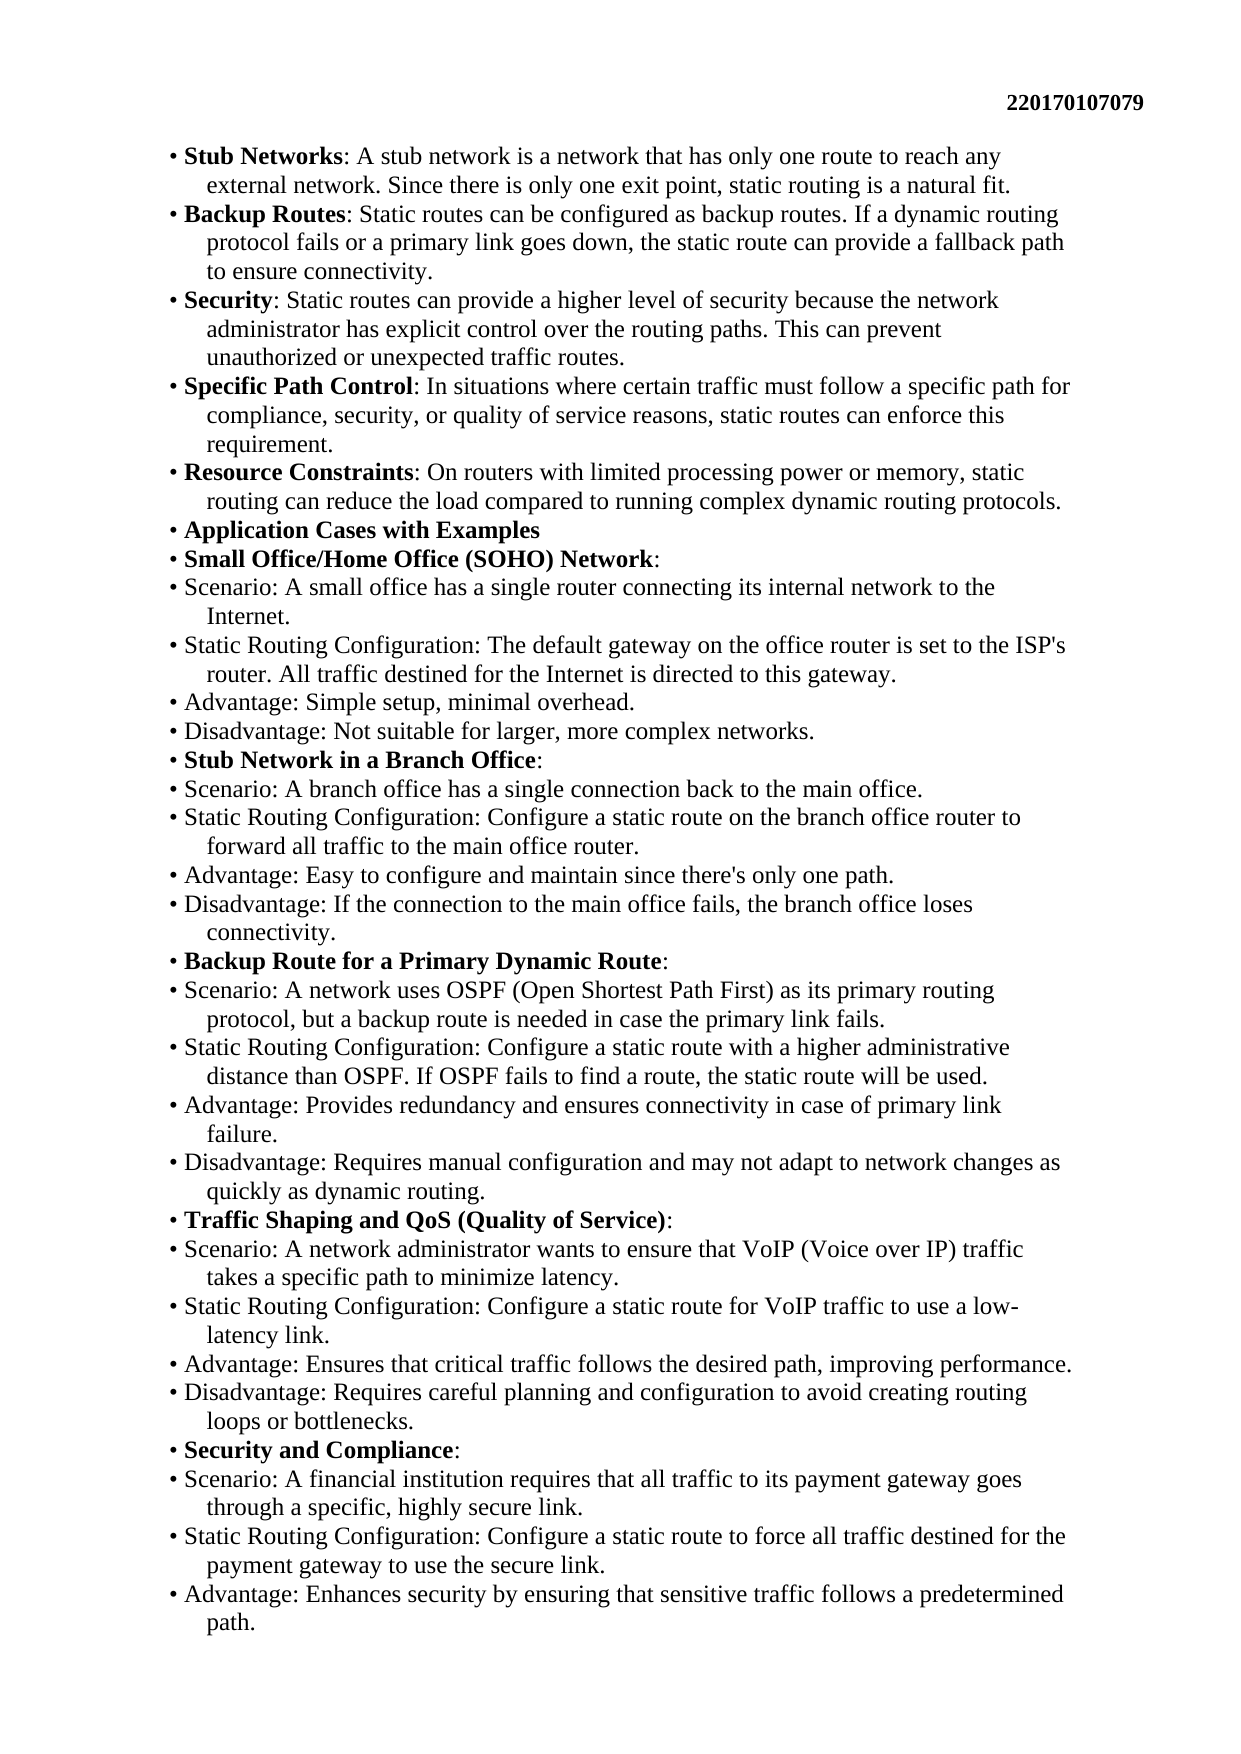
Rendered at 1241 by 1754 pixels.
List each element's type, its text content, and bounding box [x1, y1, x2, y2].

text • Static Routing Configuration: The default gateway on the office router is set to the ISP's router. All traffic destined for the Internet is directed to this gateway. [169, 630, 1078, 687]
text • Advantage: Provides redundancy and ensures connectivity in case of primary link failure. [169, 1090, 1078, 1147]
text • Advantage: Enhances security by ensuring that sensitive traffic follows a predetermined path. [169, 1579, 1078, 1636]
text • Scenario: A network administrator wants to ensure that VoIP (Voice over IP) traffic takes a specific path to minimize latency. [169, 1234, 1078, 1291]
text • Disadvantage: Requires careful planning and configuration to avoid creating routing loops or bottlenecks. [169, 1377, 1078, 1435]
text • Advantage: Ensures that critical traffic follows the desired path, improving performance. [169, 1349, 1078, 1377]
text • Scenario: A financial institution requires that all traffic to its payment gateway goes through a specific, highly secure link. [169, 1464, 1078, 1521]
text • Static Routing Configuration: Configure a static route with a higher administrative distance than OSPF. If OSPF fails to find a route, the static route will be used. [169, 1032, 1078, 1090]
text • Scenario: A network uses OSPF (Open Shortest Path First) as its primary routing protocol, but a backup route is needed in case the primary link fails. [169, 975, 1078, 1032]
text • Application Cases with Examples [169, 515, 1078, 544]
text • Static Routing Configuration: Configure a static route to force all traffic destined for the payment gateway to use the secure link. [169, 1521, 1078, 1579]
text • Disadvantage: If the connection to the main office fails, the branch office loses connectivity. [169, 889, 1078, 946]
text • Security: Static routes can provide a higher level of security because the network administrator has explicit control over the routing paths. This can prevent unauthorized or unexpected traffic routes. [169, 285, 1078, 371]
text • Stub Network in a Branch Office: [169, 745, 1078, 774]
text • Resource Constraints: On routers with limited processing power or memory, static routing can reduce the load compared to running complex dynamic routing protocols. [169, 457, 1078, 515]
text • Small Office/Home Office (SOHO) Network: [169, 544, 1078, 572]
text • Static Routing Configuration: Configure a static route on the branch office router to forward all traffic to the main office router. [169, 802, 1078, 860]
text • Advantage: Simple setup, minimal overhead. [169, 687, 1078, 716]
text • Static Routing Configuration: Configure a static route for VoIP traffic to use a low-latency link. [169, 1291, 1078, 1349]
text • Scenario: A small office has a single router connecting its internal network to the Internet. [169, 572, 1078, 630]
text • Disadvantage: Requires manual configuration and may not adapt to network changes as quickly as dynamic routing. [169, 1147, 1078, 1205]
text • Stub Networks: A stub network is a network that has only one route to reach any external network. Since there is only one exit point, static routing is a natural fit. [169, 141, 1078, 199]
text • Specific Path Control: In situations where certain traffic must follow a specific path for compliance, security, or quality of service reasons, static routes can enforce this requirement. [169, 371, 1078, 457]
text • Disadvantage: Not suitable for larger, more complex networks. [169, 716, 1078, 745]
text • Scenario: A branch office has a single connection back to the main office. [169, 774, 1078, 802]
text • Security and Compliance: [169, 1435, 1078, 1464]
text • Backup Route for a Primary Dynamic Route: [169, 946, 1078, 975]
text • Advantage: Easy to configure and maintain since there's only one path. [169, 860, 1078, 889]
text • Backup Routes: Static routes can be configured as backup routes. If a dynamic routing protocol fails or a primary link goes down, the static route can provide a fallback path to ensure connectivity. [169, 199, 1078, 285]
text • Traffic Shaping and QoS (Quality of Service): [169, 1205, 1078, 1234]
